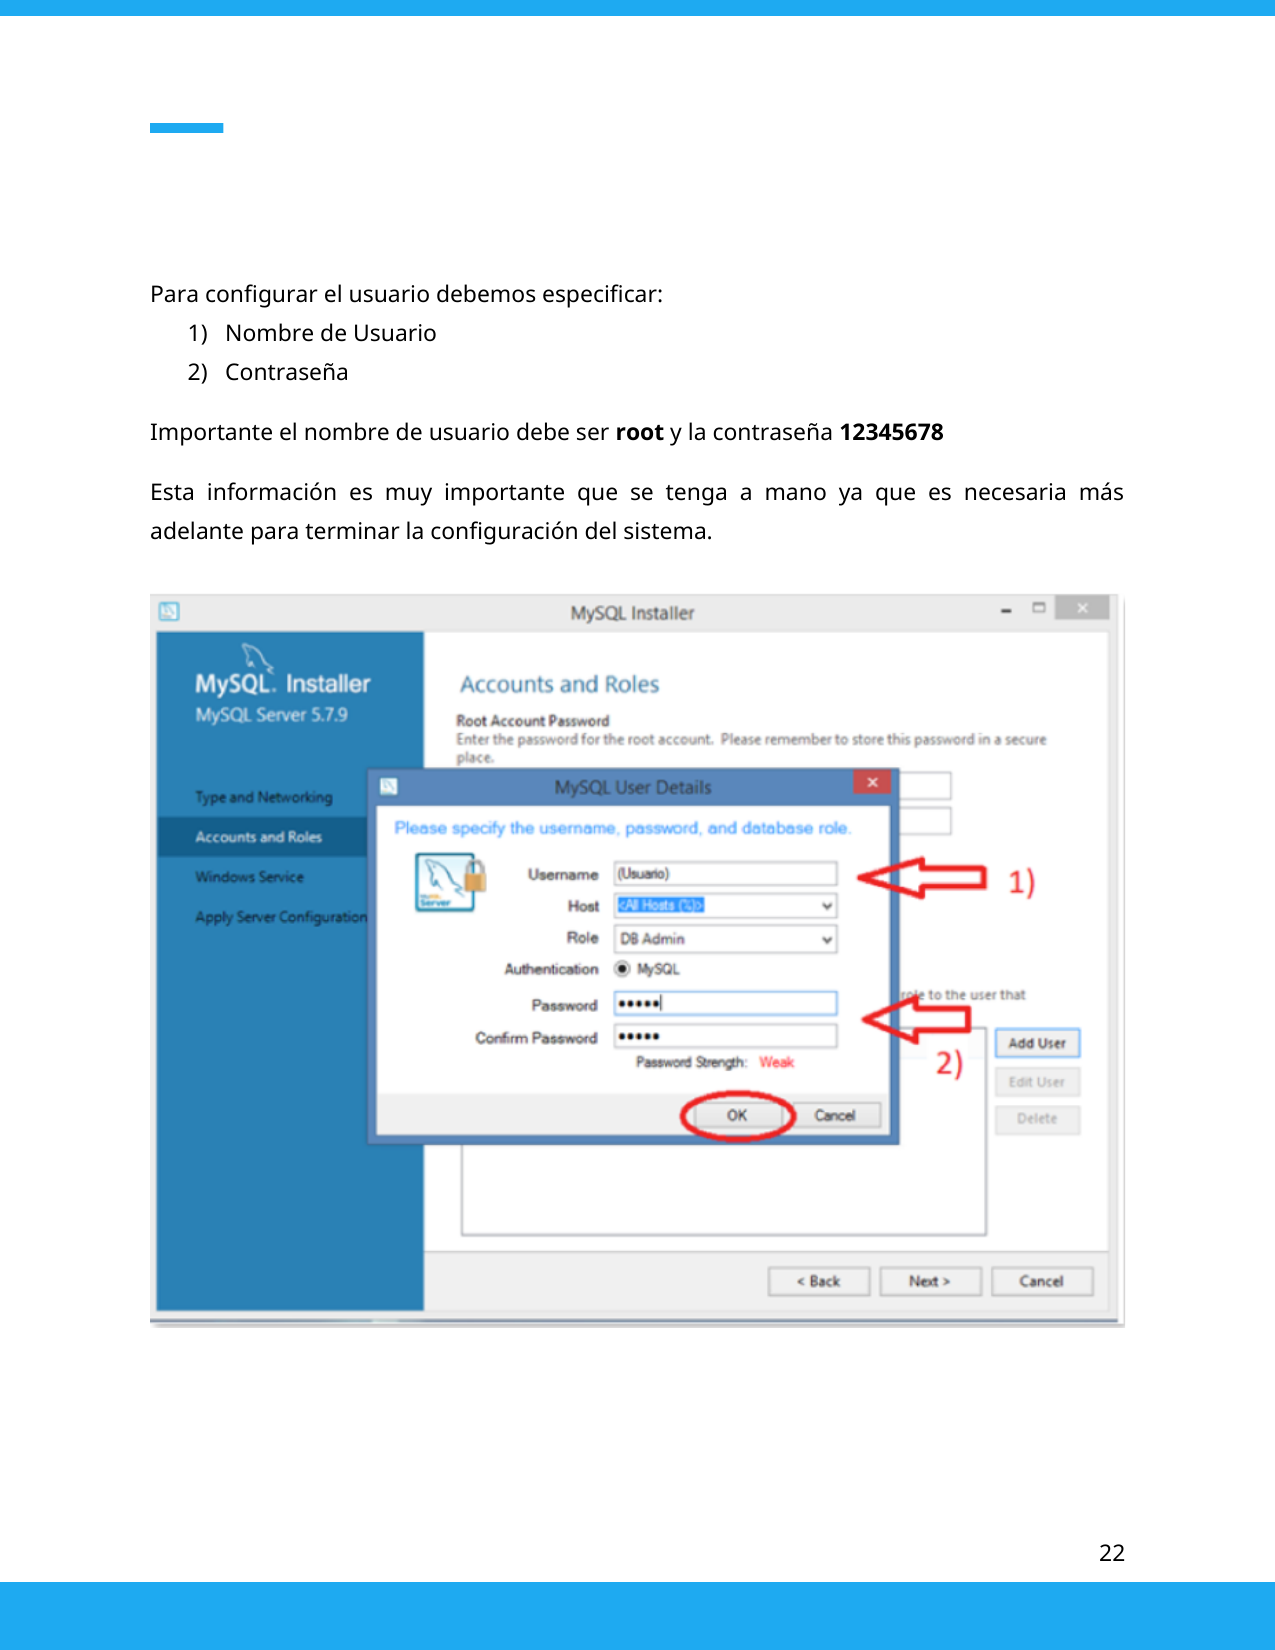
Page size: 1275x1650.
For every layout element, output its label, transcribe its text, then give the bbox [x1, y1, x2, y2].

picture [0, 1582, 1275, 1650]
picture [0, 0, 1275, 16]
list Esta información es muy importante que se tenga a mano ya que es necesaria más adelante para terminar la configuración del sistema. [150, 476, 1125, 546]
picture [150, 123, 224, 133]
text Importante el nombre de usuario debe ser root y la contraseña 12345678 [150, 416, 1125, 447]
list Para configurar el usuario debemos especificar: [150, 278, 1125, 309]
picture [150, 593, 1125, 1328]
list Contraseña [187, 356, 1125, 387]
list Nombre de Usuario [187, 317, 1125, 348]
